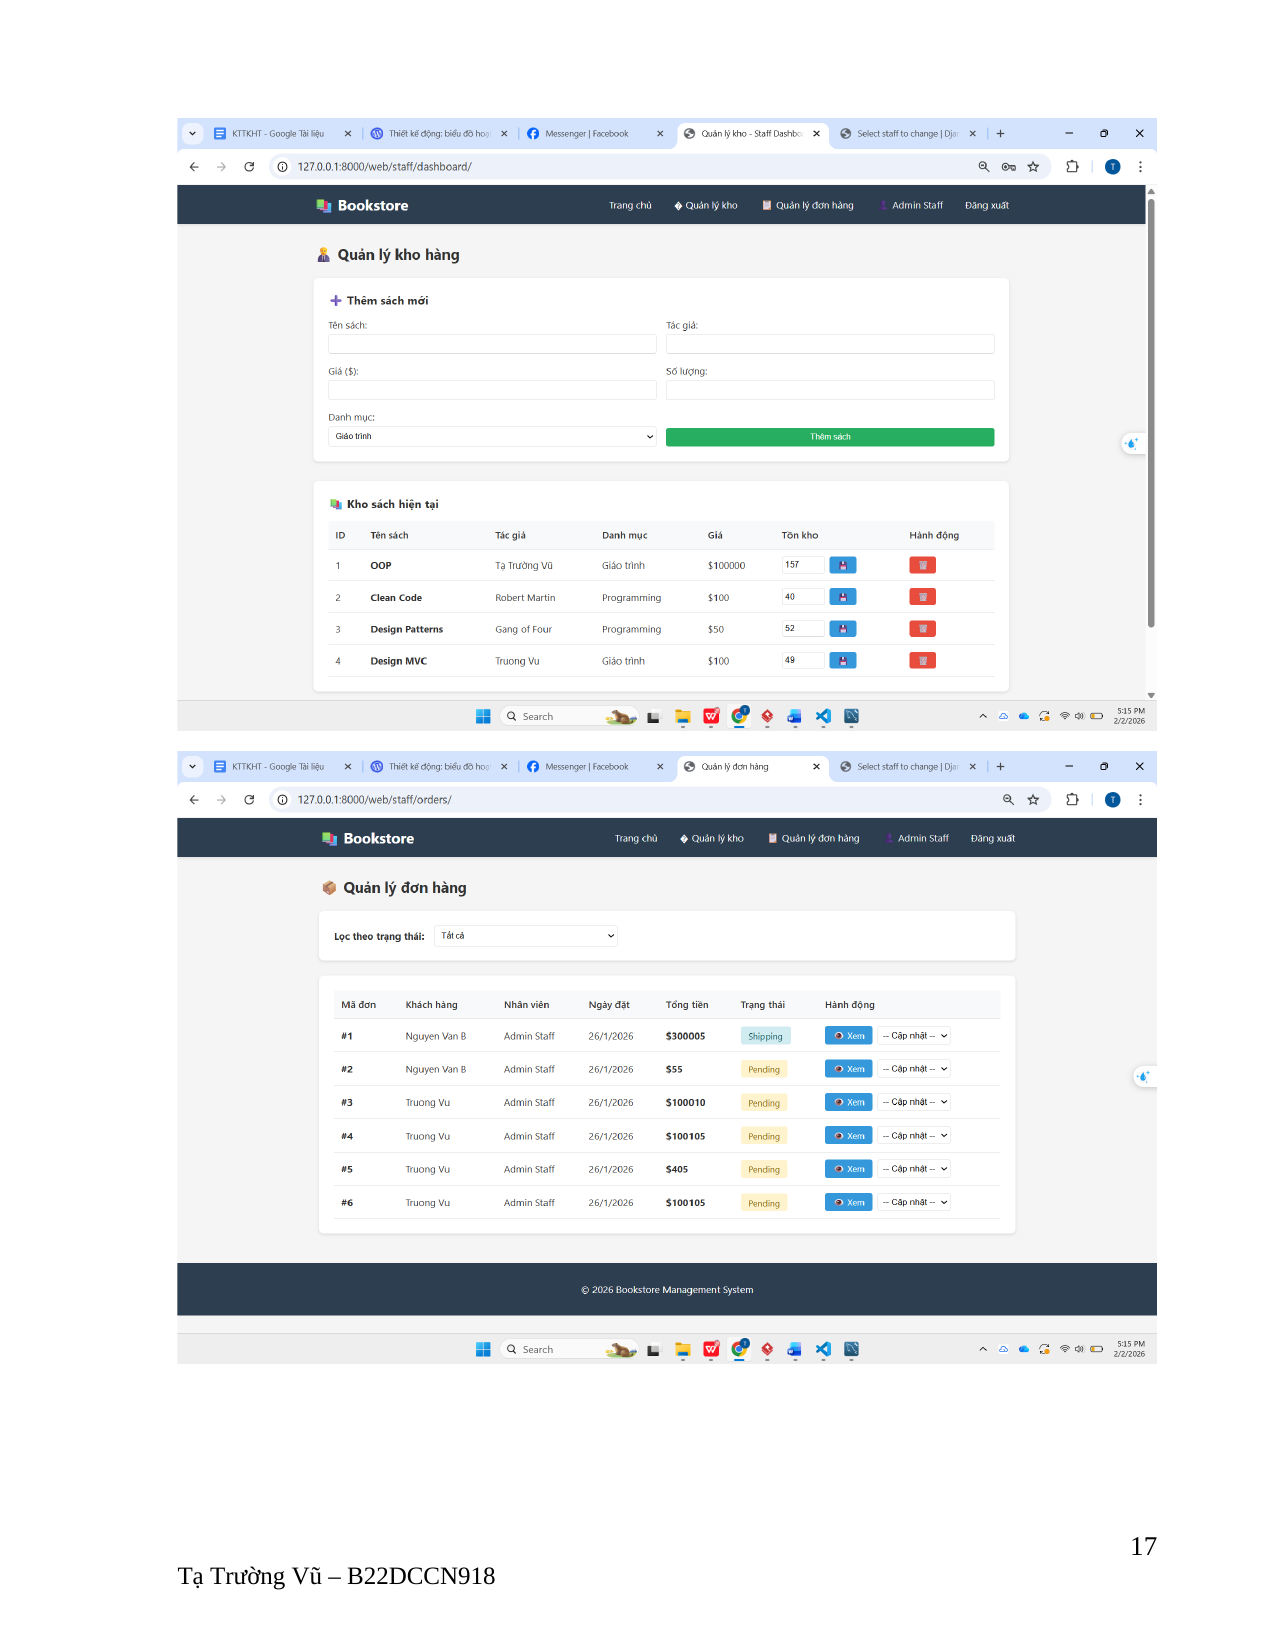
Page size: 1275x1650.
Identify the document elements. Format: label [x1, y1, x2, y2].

picture [177, 118, 1157, 731]
picture [177, 751, 1157, 1364]
